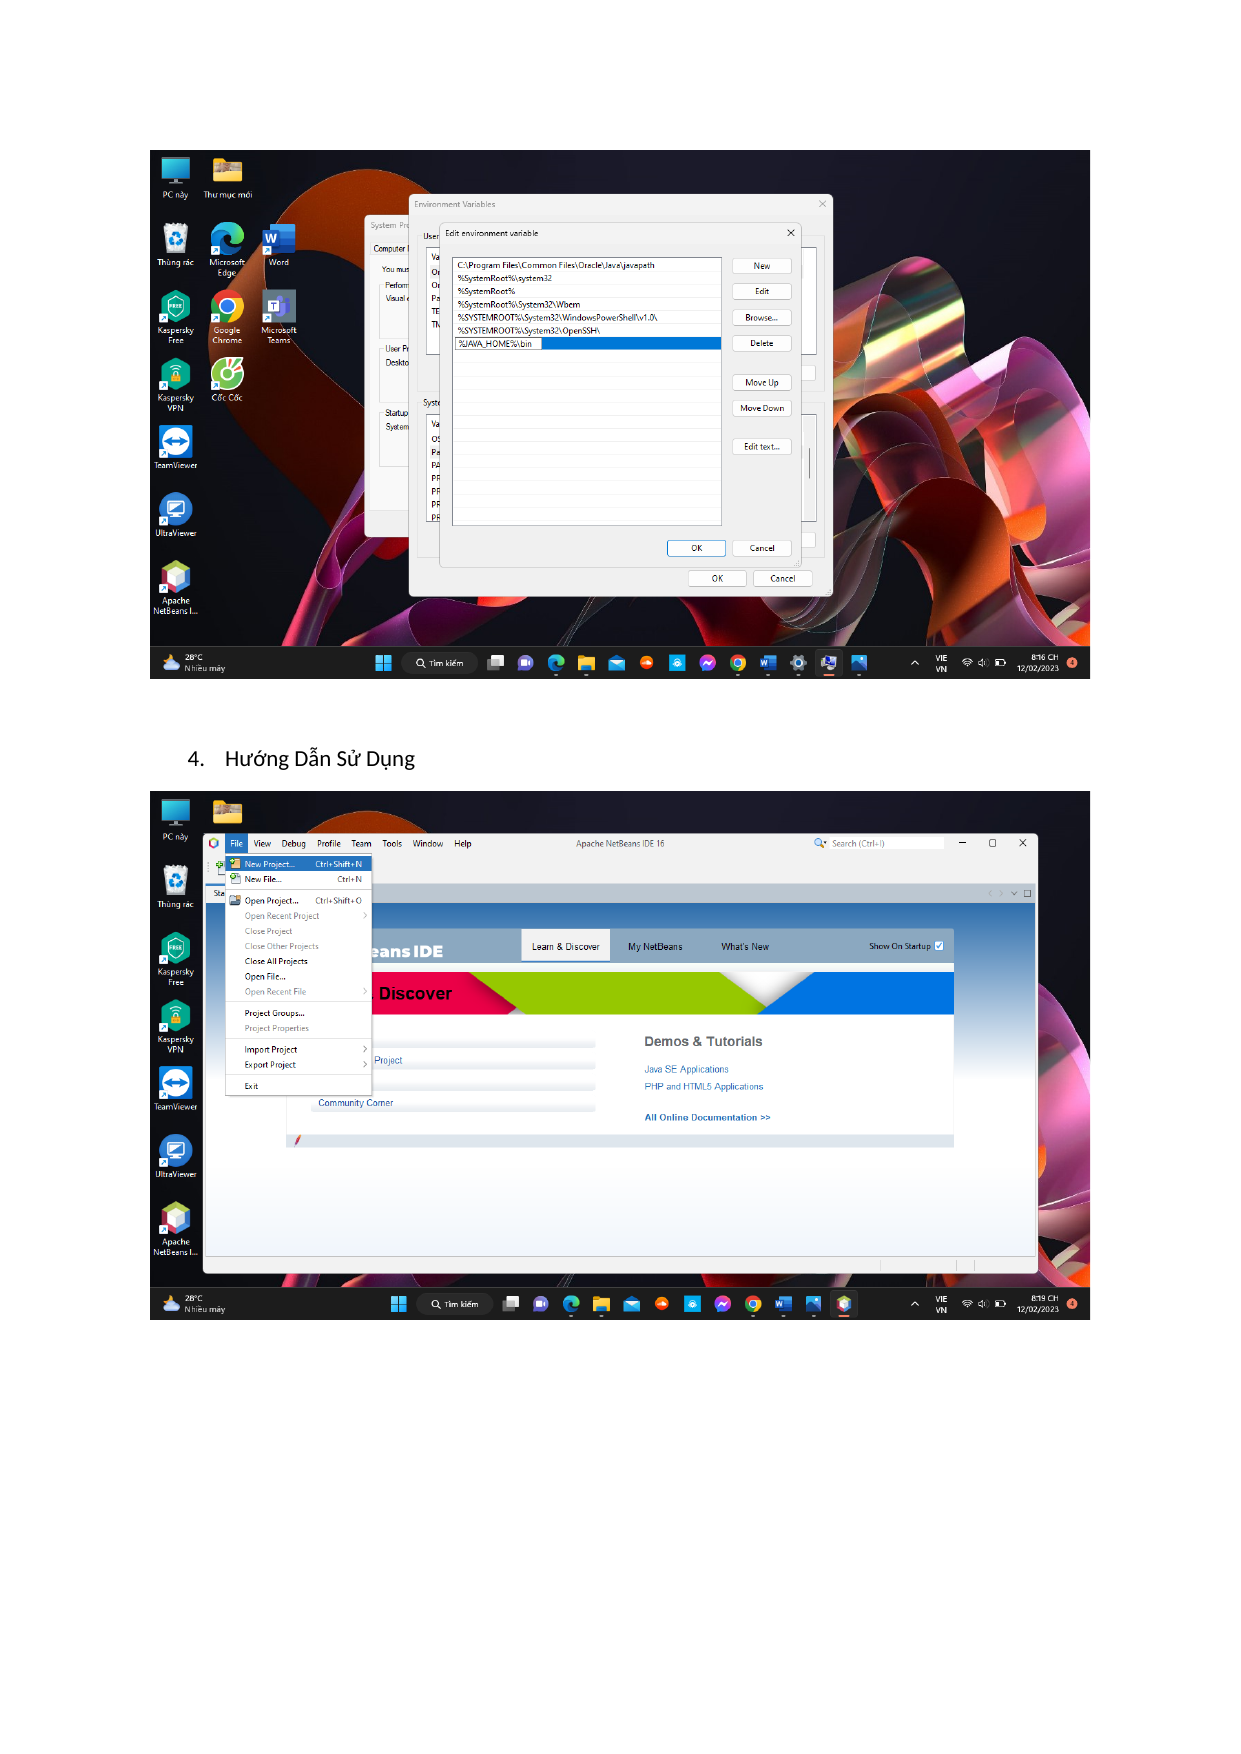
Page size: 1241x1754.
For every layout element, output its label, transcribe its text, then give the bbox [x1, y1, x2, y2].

picture [150, 791, 1091, 1320]
picture [150, 150, 1091, 679]
list Hướng Dẫn Sử Dụng [187, 744, 1090, 772]
